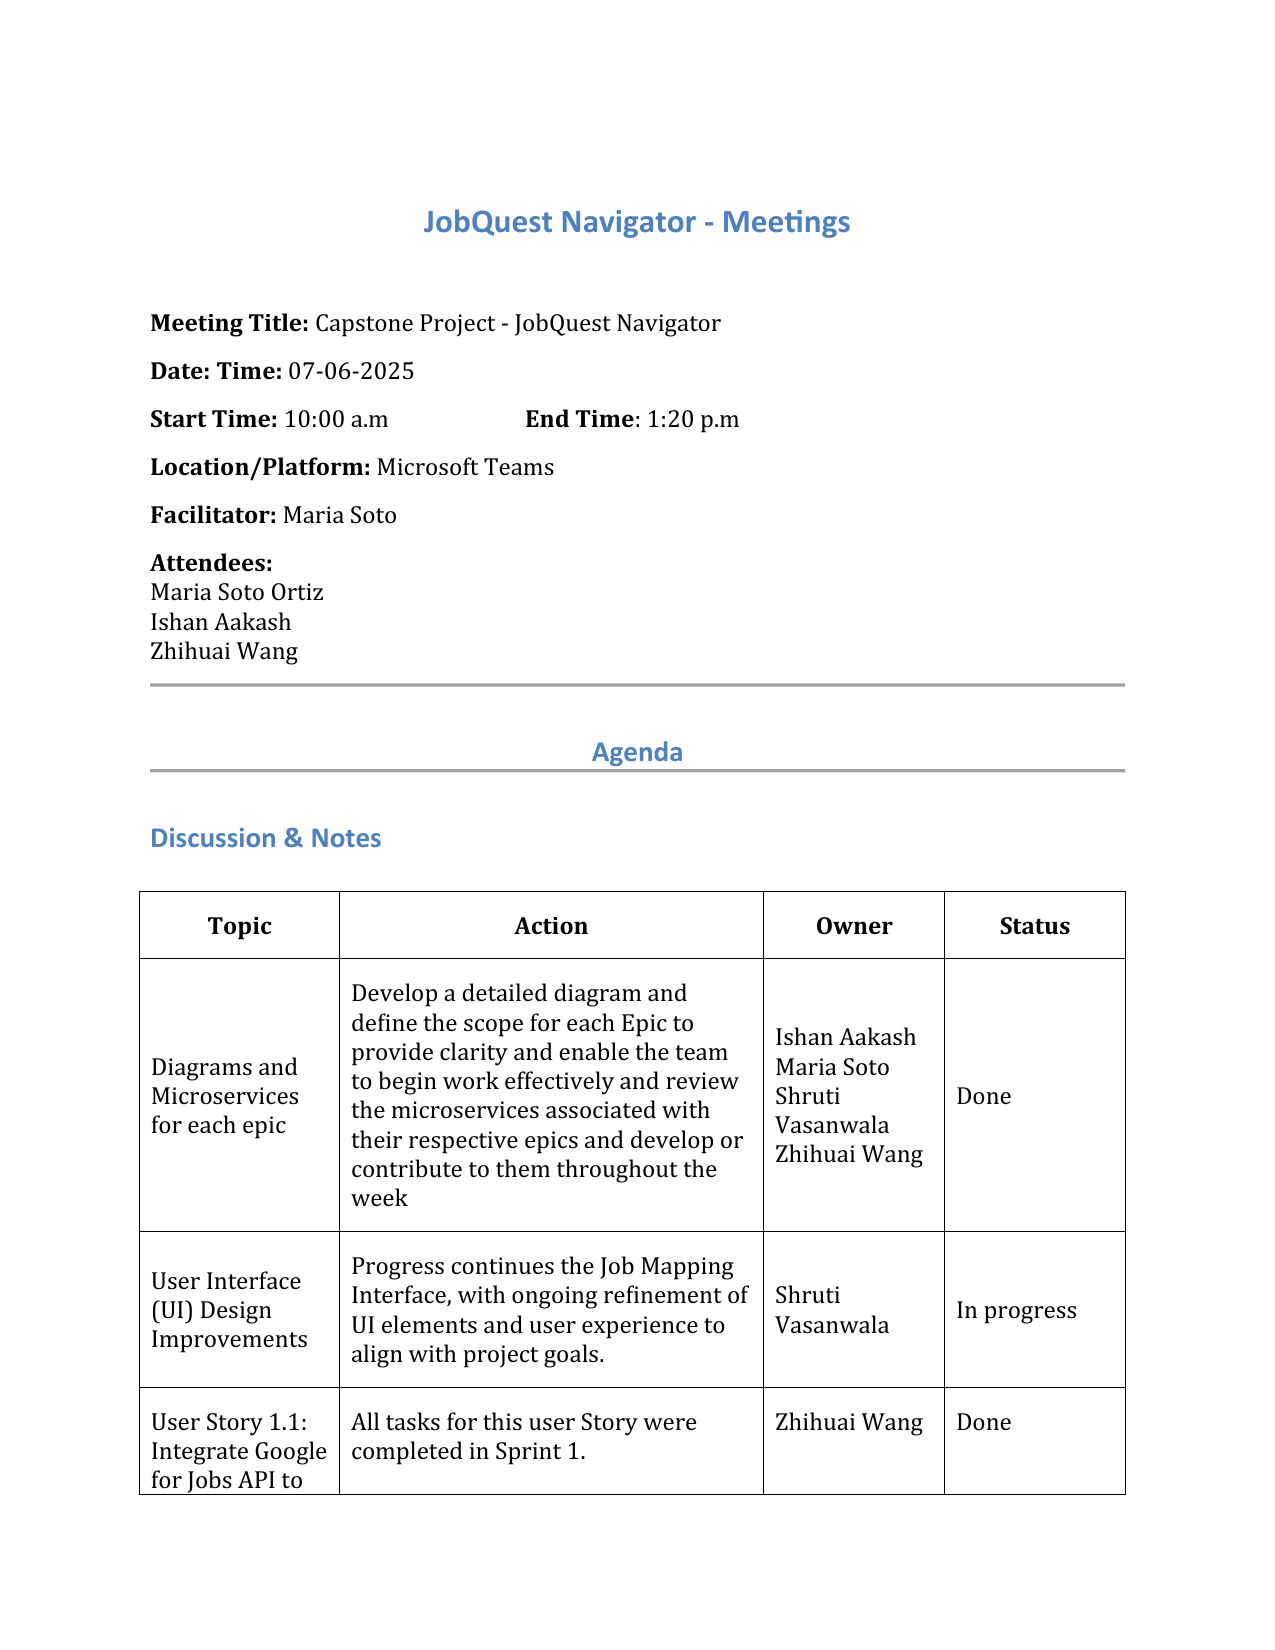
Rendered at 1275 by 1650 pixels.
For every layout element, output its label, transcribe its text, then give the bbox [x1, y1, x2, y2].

text Meeting Title: Capstone Project - JobQuest Navigator [150, 307, 1125, 337]
table_cell Develop a detailed diagram and define the scope for each Epic to provide clarity and enable the team to begin work effectively and review the microservices associated with their respective epics and develop or contribute to them throughout the week [340, 959, 763, 1231]
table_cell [764, 1388, 944, 1494]
table_cell Progress continues the Job Mapping Interface, with ongoing refinement of UI elements and user experience to align with project goals. [340, 1232, 763, 1387]
table_cell In progress [945, 1232, 1125, 1387]
table_cell Ishan Aakash Maria Soto Shruti Vasanwala Zhihuai Wang [764, 959, 944, 1231]
text Start Time: 10:00 a.m End Time: 1:20 p.m [150, 403, 1125, 433]
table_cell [340, 1388, 763, 1494]
subtitle JobQuest Navigator - Meetings [150, 200, 1125, 241]
subtitle Agenda [150, 733, 1125, 769]
table_cell Shruti Vasanwala [764, 1232, 944, 1387]
table_header Owner [764, 892, 944, 958]
table_cell Diagrams and Microservices for each epic [140, 959, 339, 1231]
table_cell Done [945, 959, 1125, 1231]
table_cell User Interface (UI) Design Improvements [140, 1232, 339, 1387]
table_header Topic [140, 892, 339, 958]
text Location/Platform: Microsoft Teams [150, 452, 1125, 481]
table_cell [140, 1388, 339, 1494]
subtitle Discussion & Notes [150, 819, 1125, 891]
text Facilitator: Maria Soto [150, 499, 1125, 529]
text Attendees: Maria Soto Ortiz Ishan Aakash Zhihuai Wang [150, 548, 1125, 665]
text Date: Time: 07-06-2025 [150, 356, 1125, 385]
table_header Status [945, 892, 1125, 958]
table_cell Done [945, 1388, 1125, 1494]
table_header Action [340, 892, 763, 958]
